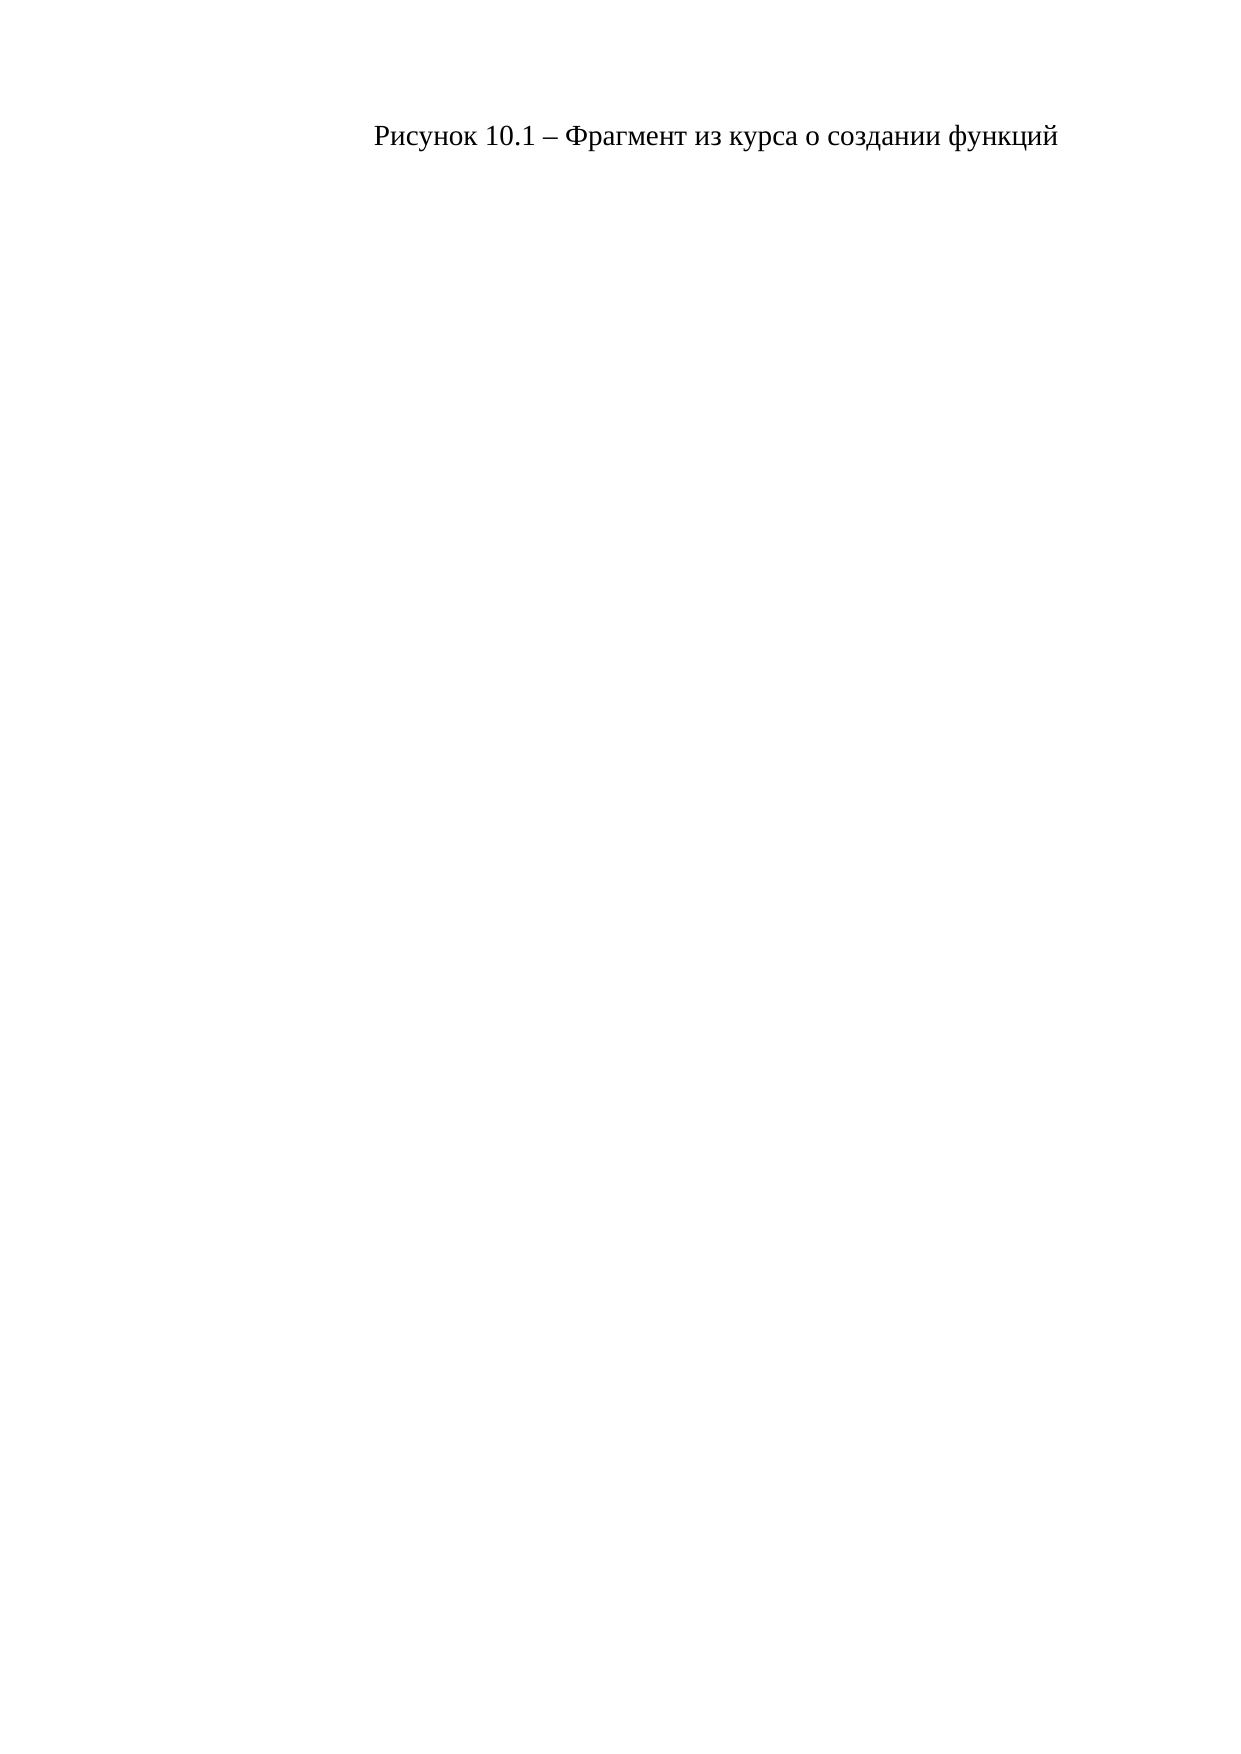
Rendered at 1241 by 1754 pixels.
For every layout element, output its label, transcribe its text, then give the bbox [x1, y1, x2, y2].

text Рисунок 10.1 – Фрагмент из курса о создании функций [177, 118, 1181, 152]
